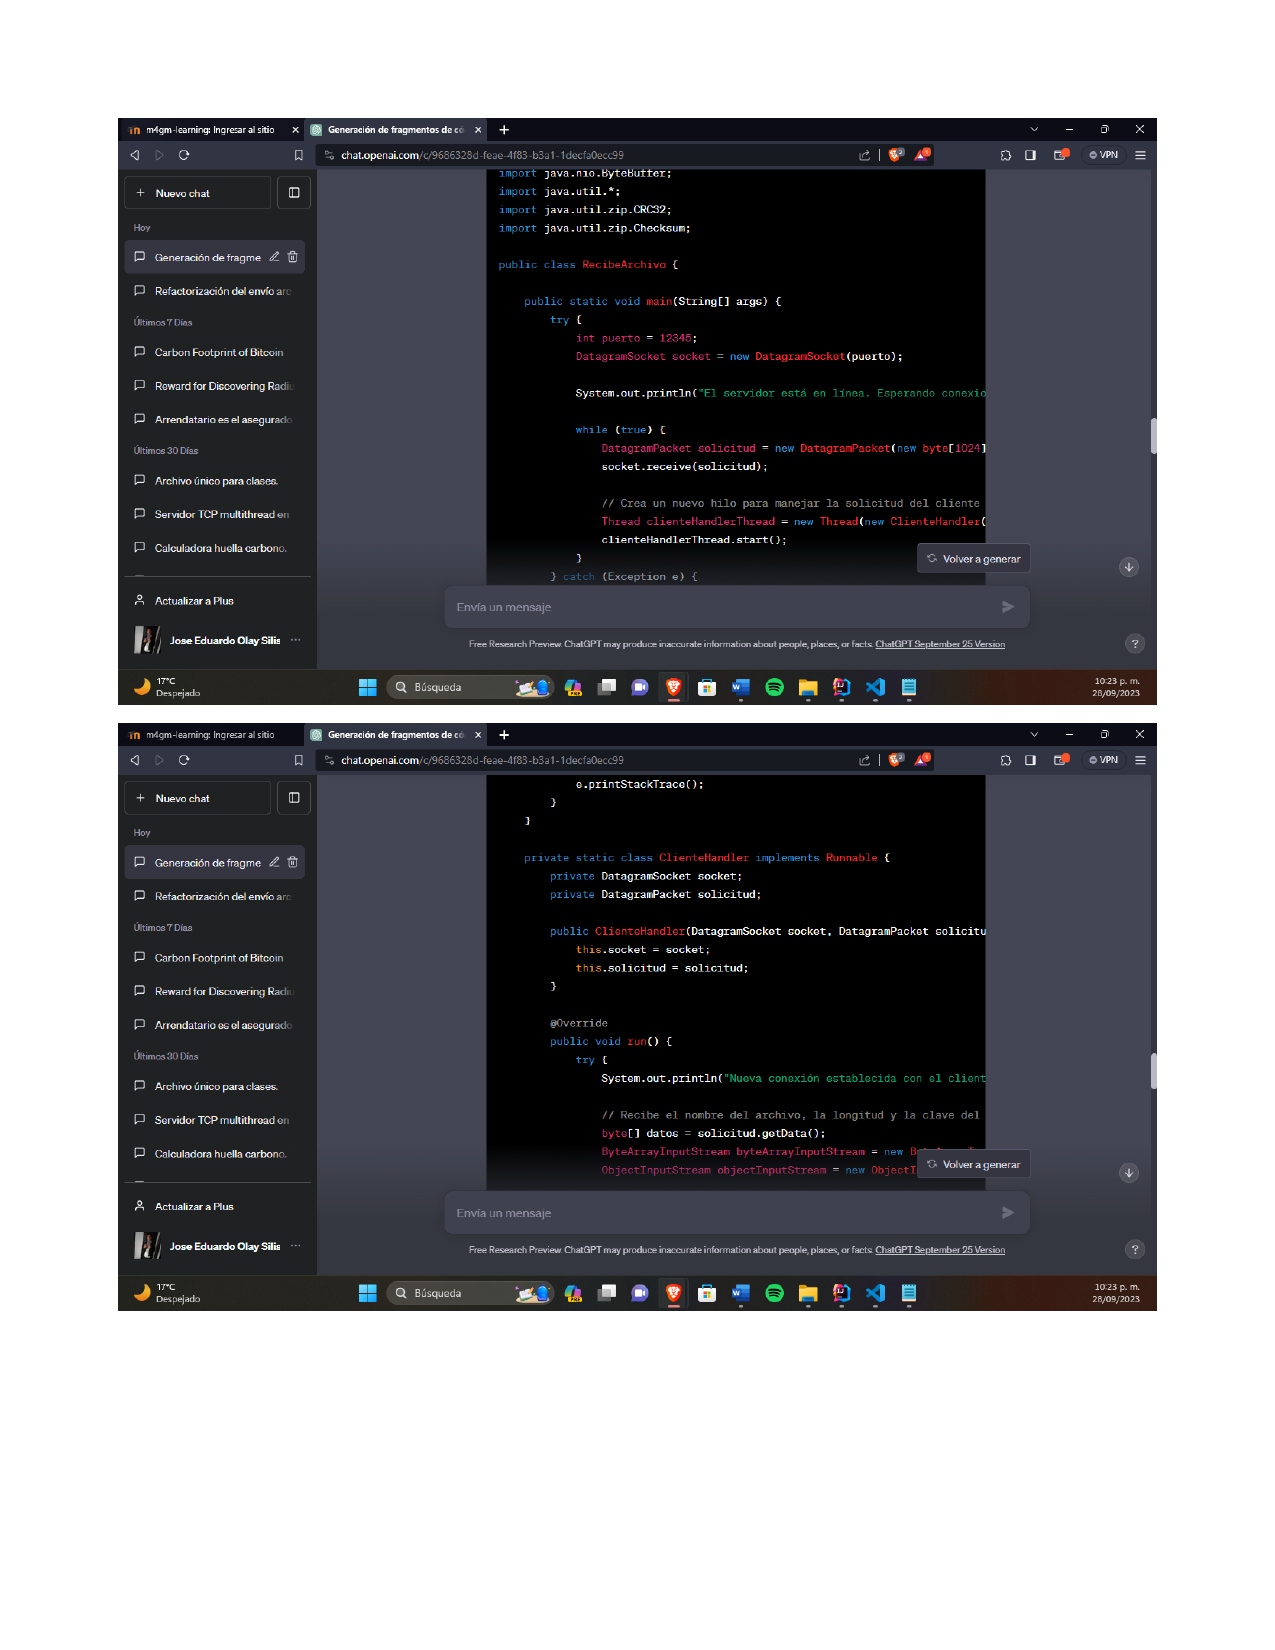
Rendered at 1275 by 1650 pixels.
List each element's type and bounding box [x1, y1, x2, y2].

picture [118, 118, 1157, 705]
picture [118, 723, 1157, 1311]
